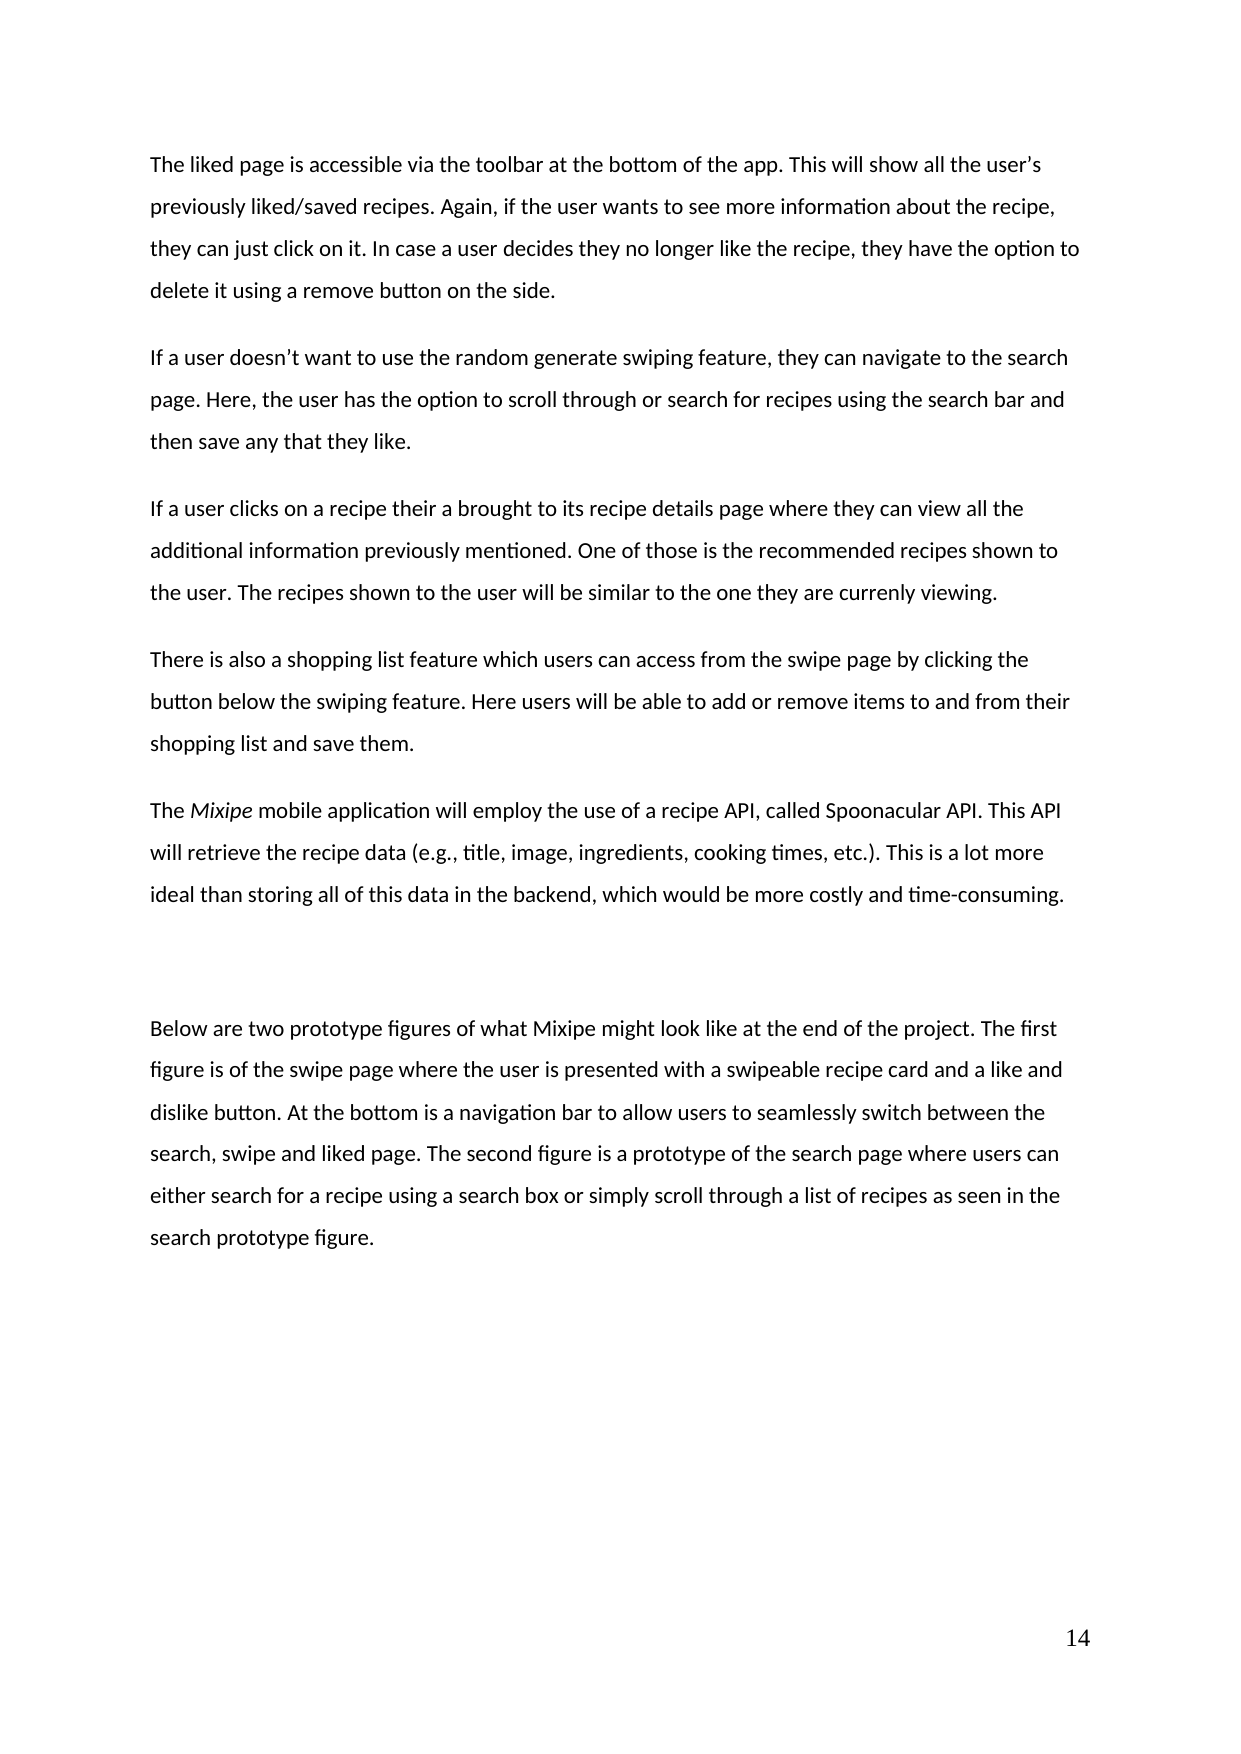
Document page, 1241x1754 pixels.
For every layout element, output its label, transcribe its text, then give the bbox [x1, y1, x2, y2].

text The liked page is accessible via the toolbar at the bottom of the app. This will show all the user’s previously liked/saved recipes. Again, if the user wants to see more information about the recipe, they can just click on it. In case a user decides they no longer like the recipe, they have the option to delete it using a remove button on the side. [150, 150, 1090, 304]
text If a user clicks on a recipe their a brought to its recipe details page where they can view all the additional information previously mentioned. One of those is the recommended recipes shown to the user. The recipes shown to the user will be similar to the one they are currenly viewing. [150, 494, 1090, 606]
text There is also a shopping list feature which users can access from the swipe page by clicking the button below the swiping feature. Here users will be able to add or remove items to and from their shopping list and save them. [150, 645, 1090, 757]
text If a user doesn’t want to use the random generate swiping feature, they can navigate to the search page. Here, the user has the option to scroll through or search for recipes using the search bar and then save any that they like. [150, 343, 1090, 455]
text The Mixipe mobile application will employ the use of a recipe API, called Spoonacular API. This API will retrieve the recipe data (e.g., title, image, ingredients, cooking times, etc.). This is a lot more ideal than storing all of this data in the backend, which would be more costly and time-consuming. [150, 796, 1090, 908]
text Below are two prototype figures of what Mixipe might look like at the end of the project. The first figure is of the swipe page where the user is presented with a swipeable recipe card and a like and dislike button. At the bottom is a navigation bar to allow users to seamlessly switch between the search, swipe and liked page. The second figure is a prototype of the search page where users can either search for a recipe using a search box or simply scroll through a list of recipes as seen in the search prototype figure. [150, 1014, 1090, 1252]
